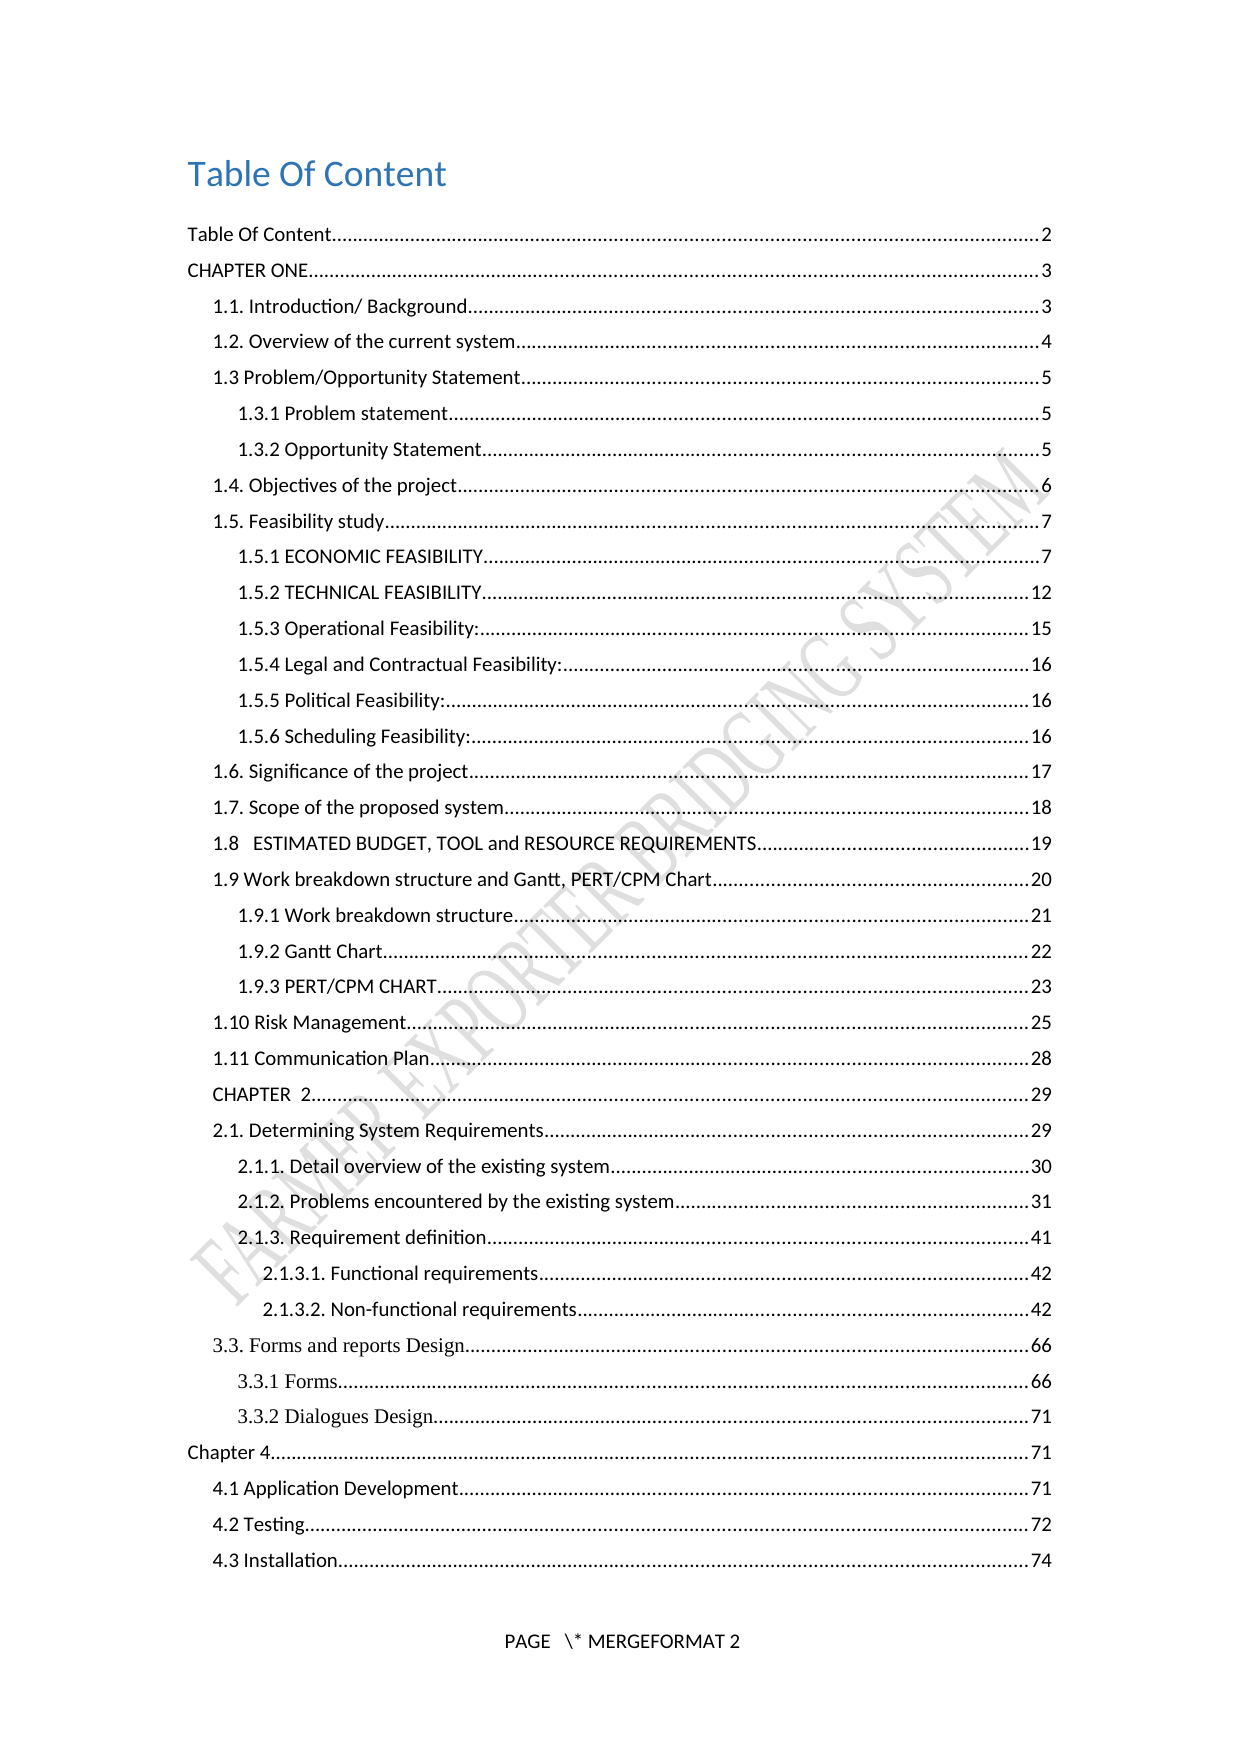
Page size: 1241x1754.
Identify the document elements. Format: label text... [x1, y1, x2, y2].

text 1.5.3 Operational Feasibility: 15 [237, 615, 1053, 641]
text 1.1. Introduction/ Background 3 [212, 293, 1053, 318]
text 2.1.3. Requirement definition 41 [237, 1224, 1053, 1250]
text 3.3. Forms and reports Design 66 [212, 1332, 1053, 1357]
text 2.1.2. Problems encountered by the existing system 31 [237, 1189, 1053, 1214]
text 2.1.3.2. Non-functional requirements 42 [262, 1296, 1053, 1322]
text 4.3 Installation 74 [212, 1547, 1053, 1572]
text 1.2. Overview of the current system 4 [212, 329, 1053, 354]
text 1.6. Significance of the project 17 [212, 759, 1053, 784]
text 1.5.2 TECHNICAL FEASIBILITY 12 [237, 579, 1053, 605]
text 1.9.2 Gantt Chart 22 [237, 938, 1053, 963]
text 1.4. Objectives of the project 6 [212, 472, 1053, 497]
text 4.2 Testing 72 [212, 1511, 1053, 1537]
text 1.9 Work breakdown structure and Gantt, PERT/CPM Chart 20 [212, 866, 1053, 892]
text 1.8 ESTIMATED BUDGET, TOOL and RESOURCE REQUIREMENTS 19 [212, 830, 1053, 856]
text Chapter 4 71 [187, 1439, 1053, 1465]
text Table Of Content 2 [187, 221, 1053, 247]
text 2.1. Determining System Requirements 29 [212, 1117, 1053, 1142]
text 1.5.6 Scheduling Feasibility: 16 [237, 723, 1053, 748]
text 2.1.1. Detail overview of the existing system 30 [237, 1153, 1053, 1178]
text 1.9.3 PERT/CPM CHART 23 [237, 974, 1053, 999]
text 1.9.1 Work breakdown structure 21 [237, 902, 1053, 927]
text 1.5.1 ECONOMIC FEASIBILITY 7 [237, 544, 1053, 569]
subtitle Table Of Content [187, 150, 1053, 196]
text 1.11 Communication Plan 28 [212, 1045, 1053, 1071]
text 1.5. Feasibility study 7 [212, 508, 1053, 533]
text 1.3.1 Problem statement 5 [237, 400, 1053, 426]
text 1.3.2 Opportunity Statement 5 [237, 436, 1053, 462]
text 1.5.4 Legal and Contractual Feasibility: 16 [237, 651, 1053, 677]
text 3.3.1 Forms 66 [237, 1368, 1053, 1393]
text 3.3.2 Dialogues Design 71 [237, 1404, 1053, 1429]
text CHAPTER ONE 3 [187, 257, 1053, 282]
text 1.7. Scope of the proposed system 18 [212, 794, 1053, 820]
text 1.10 Risk Management 25 [212, 1009, 1053, 1035]
text 2.1.3.1. Functional requirements 42 [262, 1260, 1053, 1286]
text 1.3 Problem/Opportunity Statement 5 [212, 364, 1053, 390]
text 1.5.5 Political Feasibility: 16 [237, 687, 1053, 712]
text CHAPTER 2 29 [212, 1081, 1053, 1107]
text 4.1 Application Development 71 [212, 1475, 1053, 1501]
